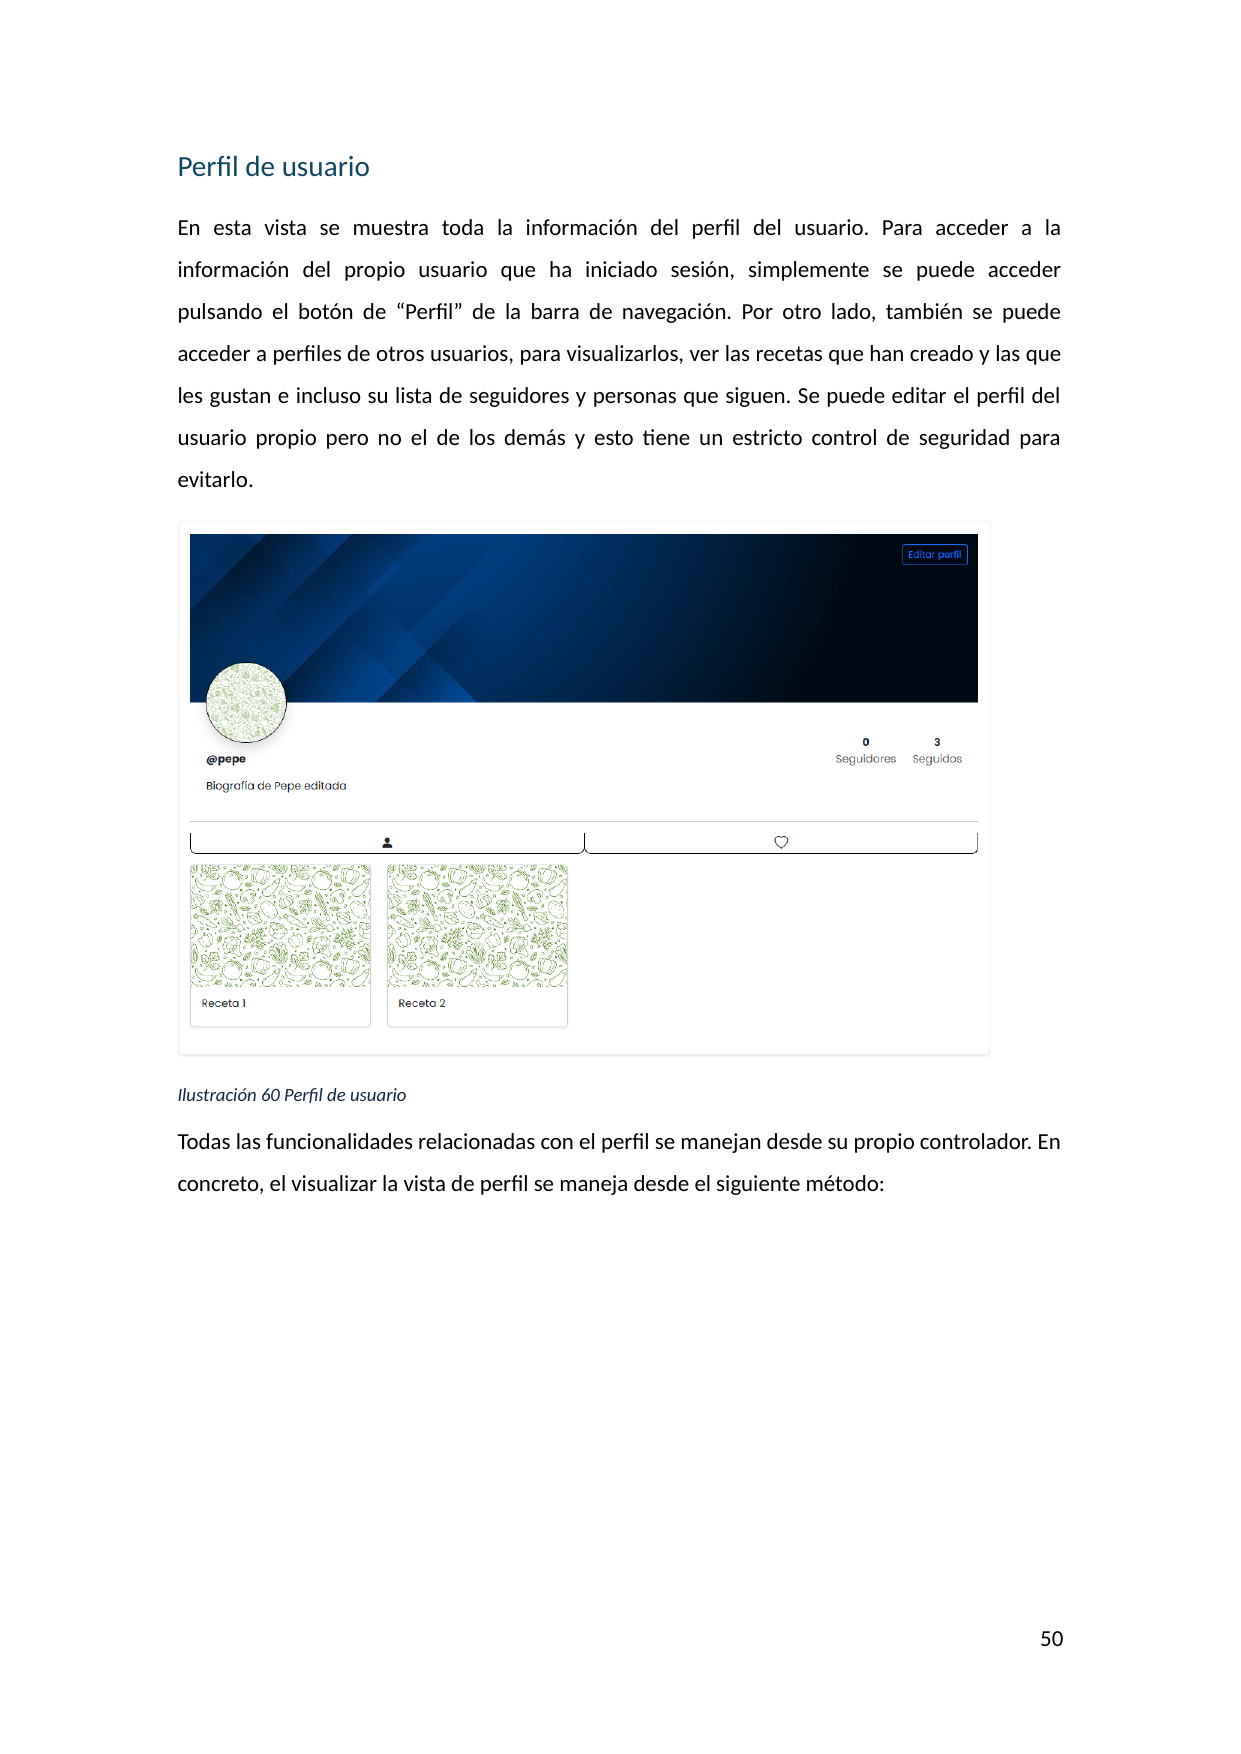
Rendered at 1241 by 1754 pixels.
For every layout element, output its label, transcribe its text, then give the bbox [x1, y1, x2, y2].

text En esta vista se muestra toda la información del perfil del usuario. Para acceder a la información del propio usuario que ha iniciado sesión, simplemente se puede acceder pulsando el botón de “Perfil” de la barra de navegación. Por otro lado, también se puede acceder a perfiles de otros usuarios, para visualizarlos, ver las recetas que han creado y las que les gustan e incluso su lista de seguidores y personas que siguen. Se puede editar el perfil del usuario propio pero no el de los demás y esto tiene un estricto control de seguridad para evitarlo. [177, 213, 1063, 493]
text Todas las funcionalidades relacionadas con el perfil se manejan desde su propio controlador. En concreto, el visualizar la vista de perfil se maneja desde el siguiente método: [177, 1127, 1063, 1197]
picture [177, 520, 992, 1057]
subtitle Perfil de usuario [177, 148, 1063, 183]
